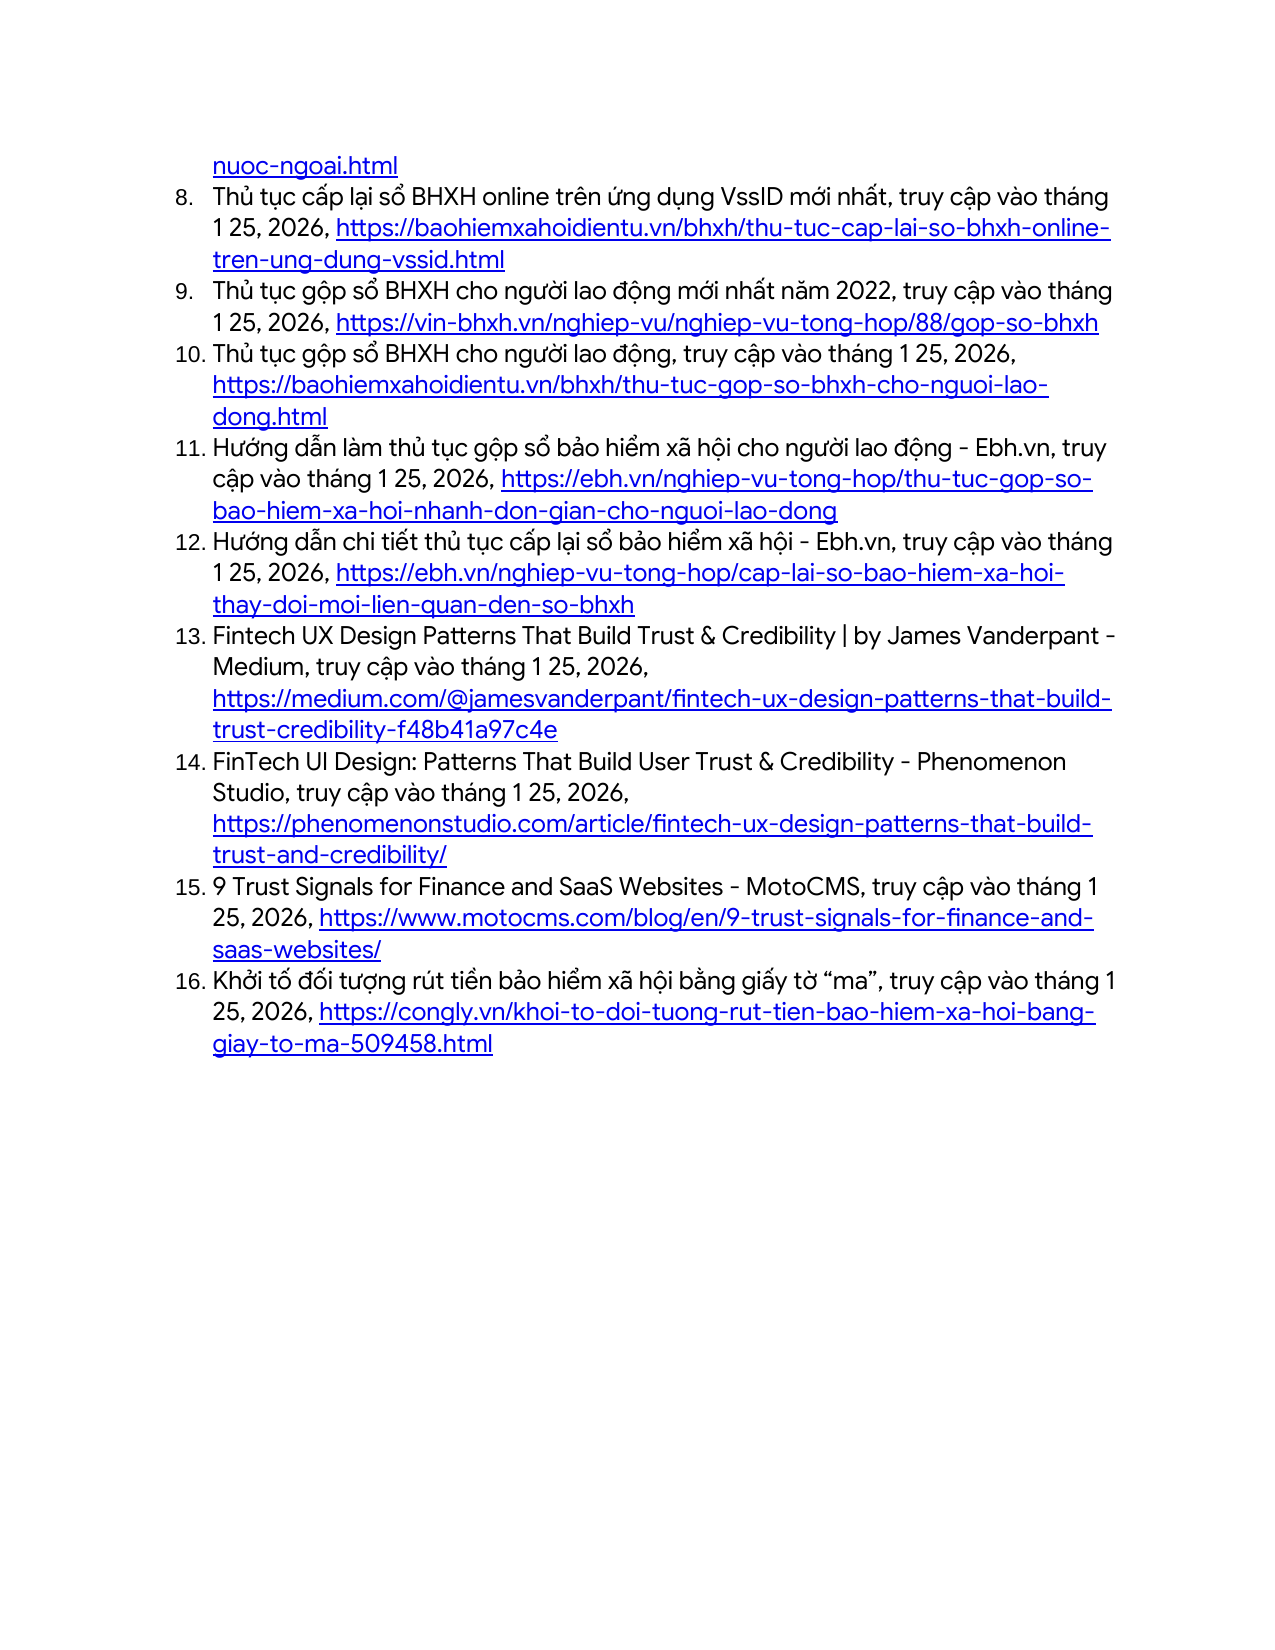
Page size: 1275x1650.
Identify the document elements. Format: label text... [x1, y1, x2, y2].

list Hướng dẫn chi tiết thủ tục cấp lại sổ bảo hiểm xã hội - Ebh.vn, truy cập vào tháng 1 25, 2026, https://ebh.vn/nghiep-vu-tong-hop/cap-lai-so-bao-hiem-xa-hoi-thay-doi-moi-lien-quan-den-so-bhxh [175, 526, 1125, 620]
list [175, 150, 1125, 181]
list Thủ tục gộp sổ BHXH cho người lao động mới nhất năm 2022, truy cập vào tháng 1 25, 2026, https://vin-bhxh.vn/nghiep-vu/nghiep-vu-tong-hop/88/gop-so-bhxh [175, 275, 1125, 338]
list Thủ tục cấp lại sổ BHXH online trên ứng dụng VssID mới nhất, truy cập vào tháng 1 25, 2026, https://baohiemxahoidientu.vn/bhxh/thu-tuc-cap-lai-so-bhxh-online-tren-ung-dung-vssid.html [175, 181, 1125, 275]
list 9 Trust Signals for Finance and SaaS Websites - MotoCMS, truy cập vào tháng 1 25, 2026, https://www.motocms.com/blog/en/9-trust-signals-for-finance-and-saas-websites/ [175, 871, 1125, 965]
list Fintech UX Design Patterns That Build Trust & Credibility | by James Vanderpant - Medium, truy cập vào tháng 1 25, 2026, https://medium.com/@jamesvanderpant/fintech-ux-design-patterns-that-build-trust-credibility-f48b41a97c4e [175, 620, 1125, 746]
list Hướng dẫn làm thủ tục gộp sổ bảo hiểm xã hội cho người lao động - Ebh.vn, truy cập vào tháng 1 25, 2026, https://ebh.vn/nghiep-vu-tong-hop/thu-tuc-gop-so-bao-hiem-xa-hoi-nhanh-don-gian-cho-nguoi-lao-dong [175, 432, 1125, 526]
list Thủ tục gộp sổ BHXH cho người lao động, truy cập vào tháng 1 25, 2026, https://baohiemxahoidientu.vn/bhxh/thu-tuc-gop-so-bhxh-cho-nguoi-lao-dong.html [175, 338, 1125, 432]
list FinTech UI Design: Patterns That Build User Trust & Credibility - Phenomenon Studio, truy cập vào tháng 1 25, 2026, https://phenomenonstudio.com/article/fintech-ux-design-patterns-that-build-trust-and-credibility/ [175, 746, 1125, 871]
list Khởi tố đối tượng rút tiền bảo hiểm xã hội bằng giấy tờ “ma”, truy cập vào tháng 1 25, 2026, https://congly.vn/khoi-to-doi-tuong-rut-tien-bao-hiem-xa-hoi-bang-giay-to-ma-509458.html [175, 965, 1125, 1059]
